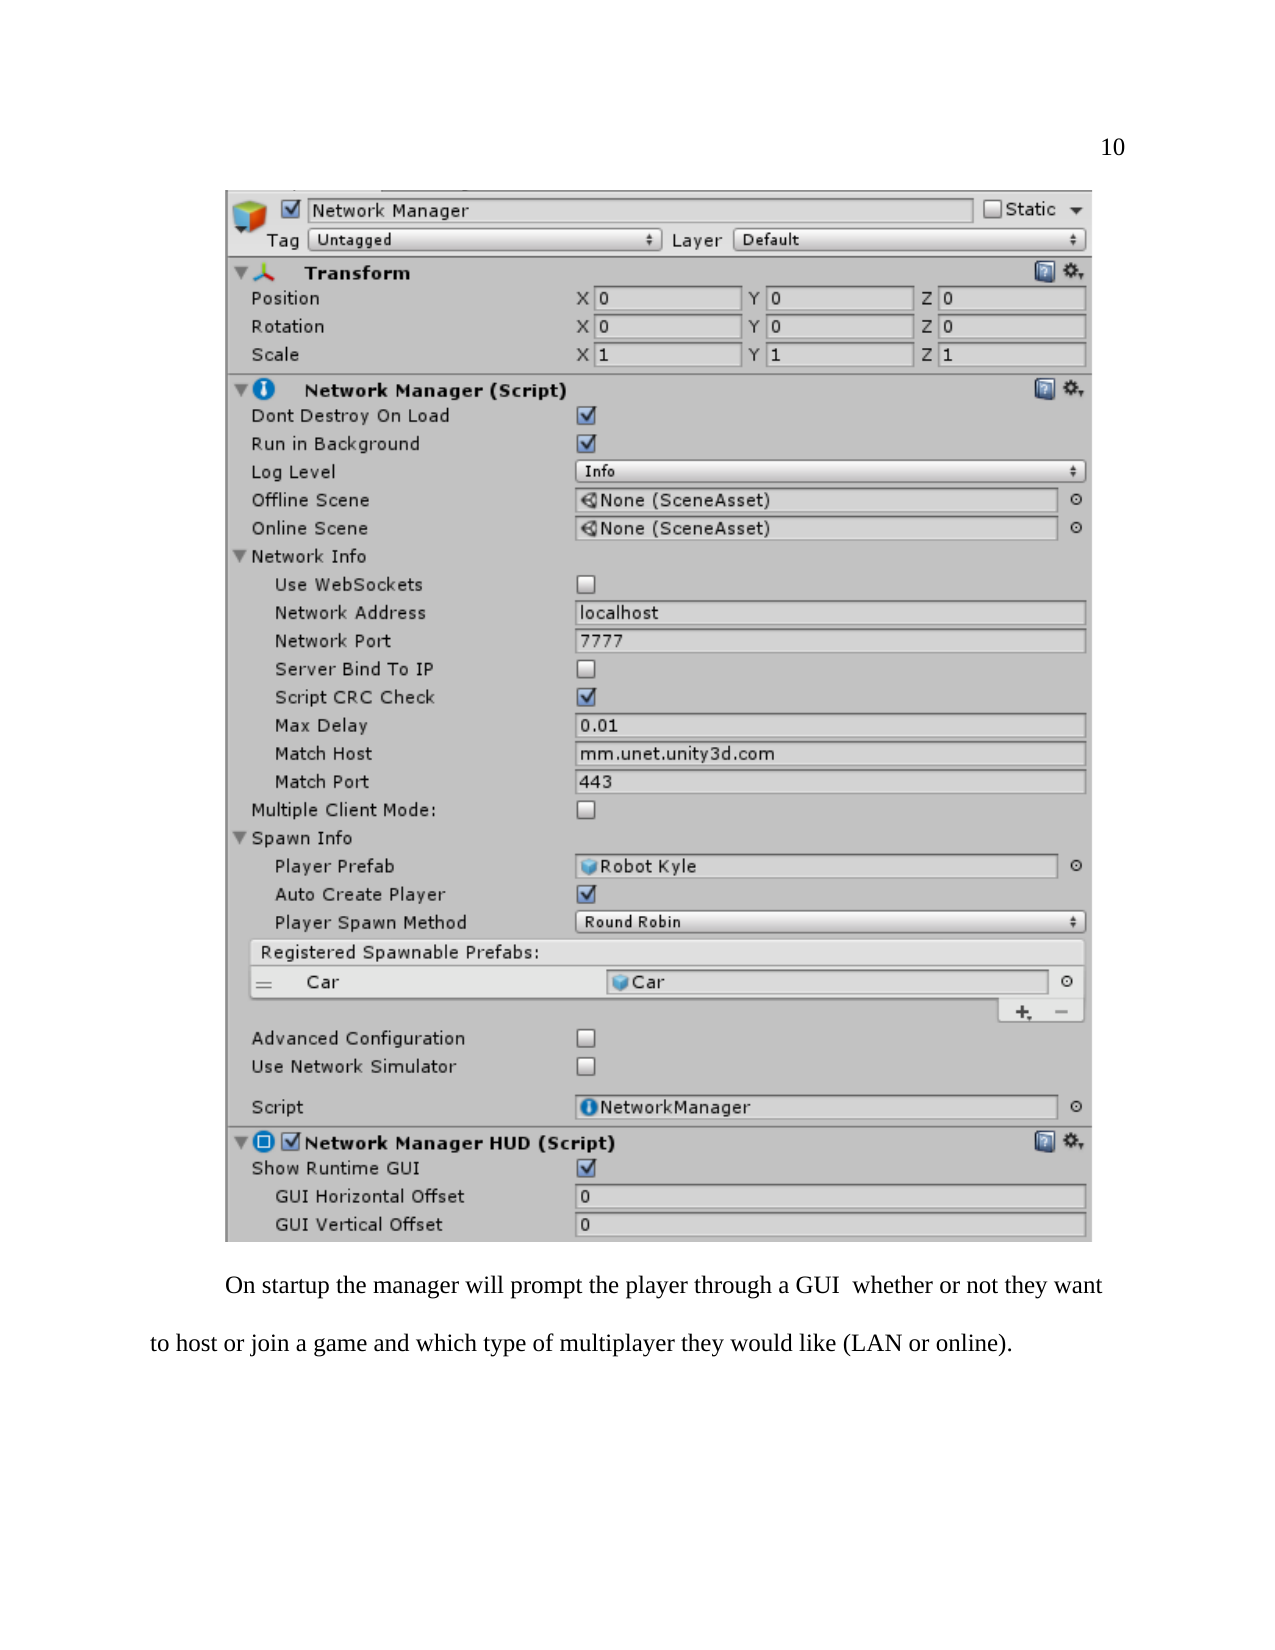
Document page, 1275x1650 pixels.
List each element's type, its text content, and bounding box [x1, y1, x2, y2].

picture [225, 190, 1093, 1242]
text On startup the manager will prompt the player through a GUI whether or not they want to host or join a game and which type of multiplayer they would like (LAN or online). [150, 1270, 1125, 1356]
